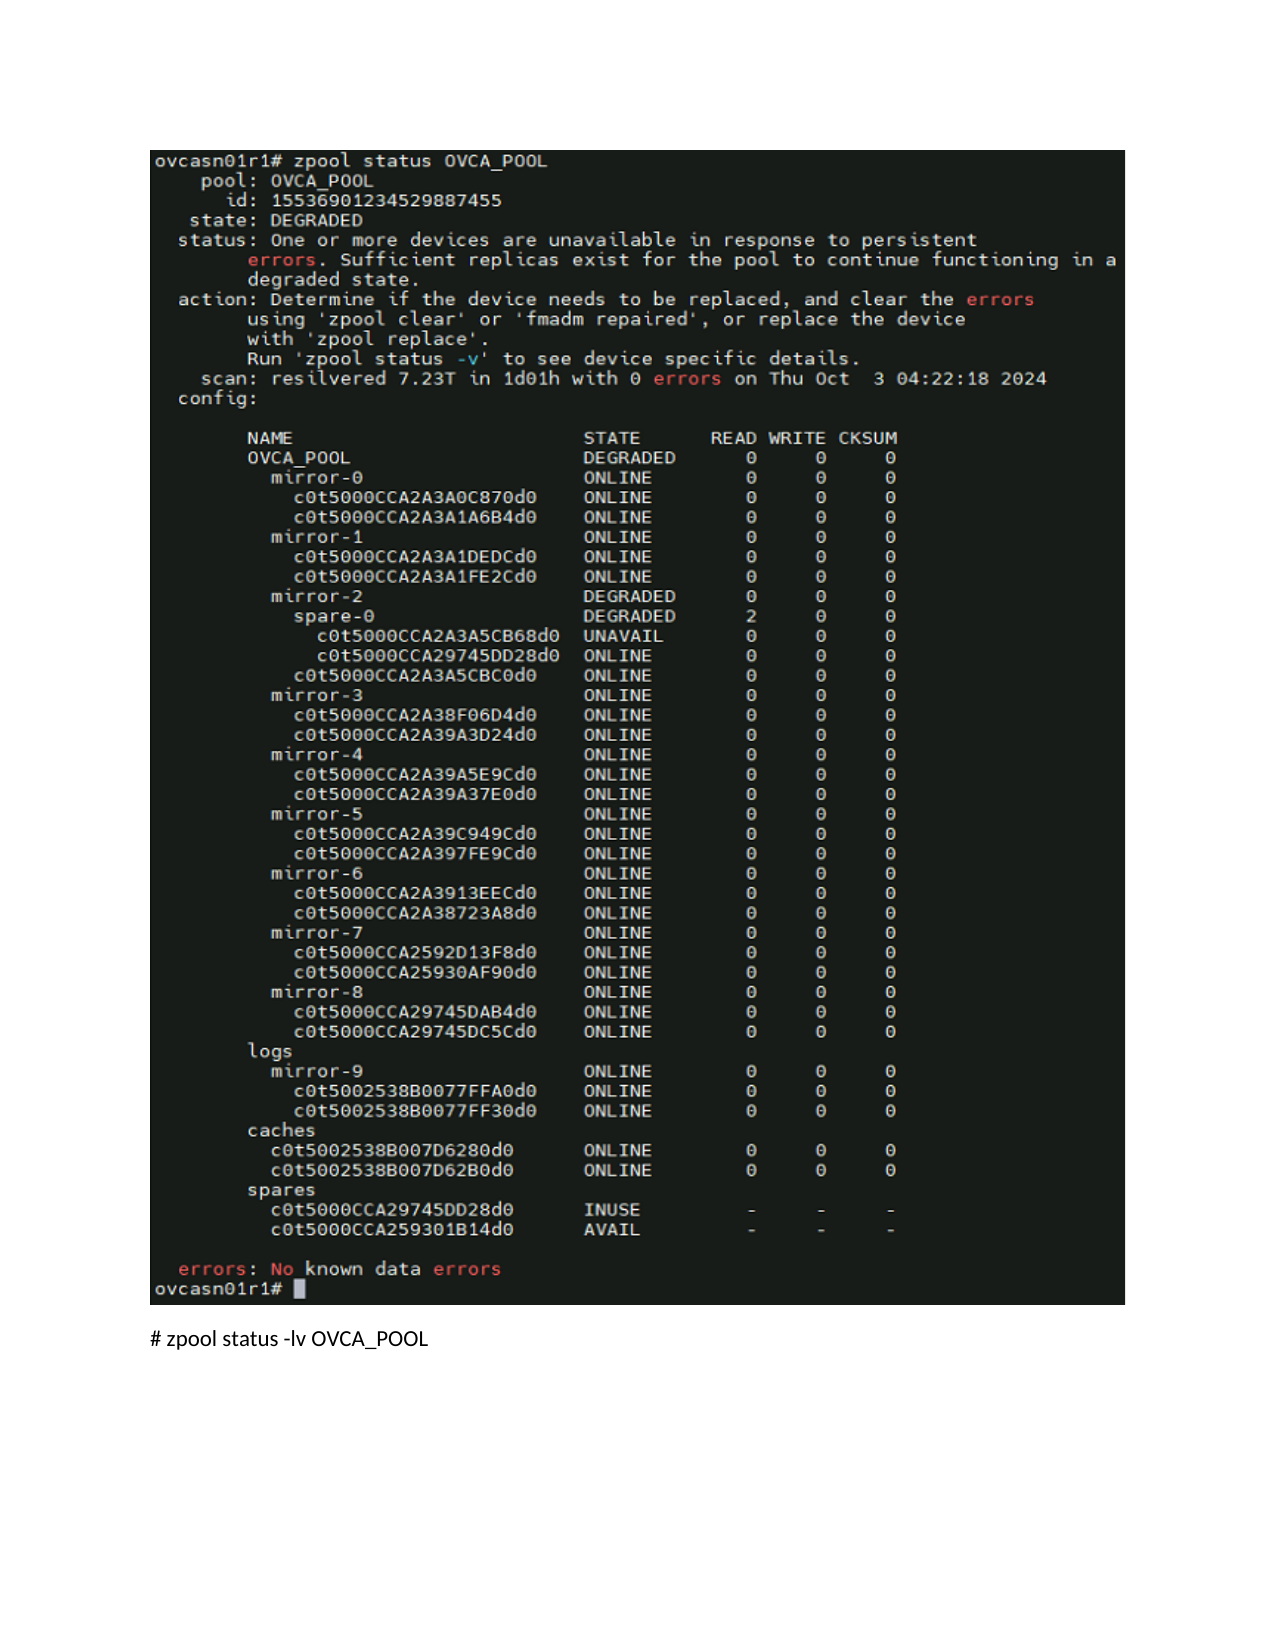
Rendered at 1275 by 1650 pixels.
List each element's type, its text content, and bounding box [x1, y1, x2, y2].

text # zpool status -lv OVCA_POOL [150, 1324, 1125, 1352]
picture [150, 150, 1125, 1305]
